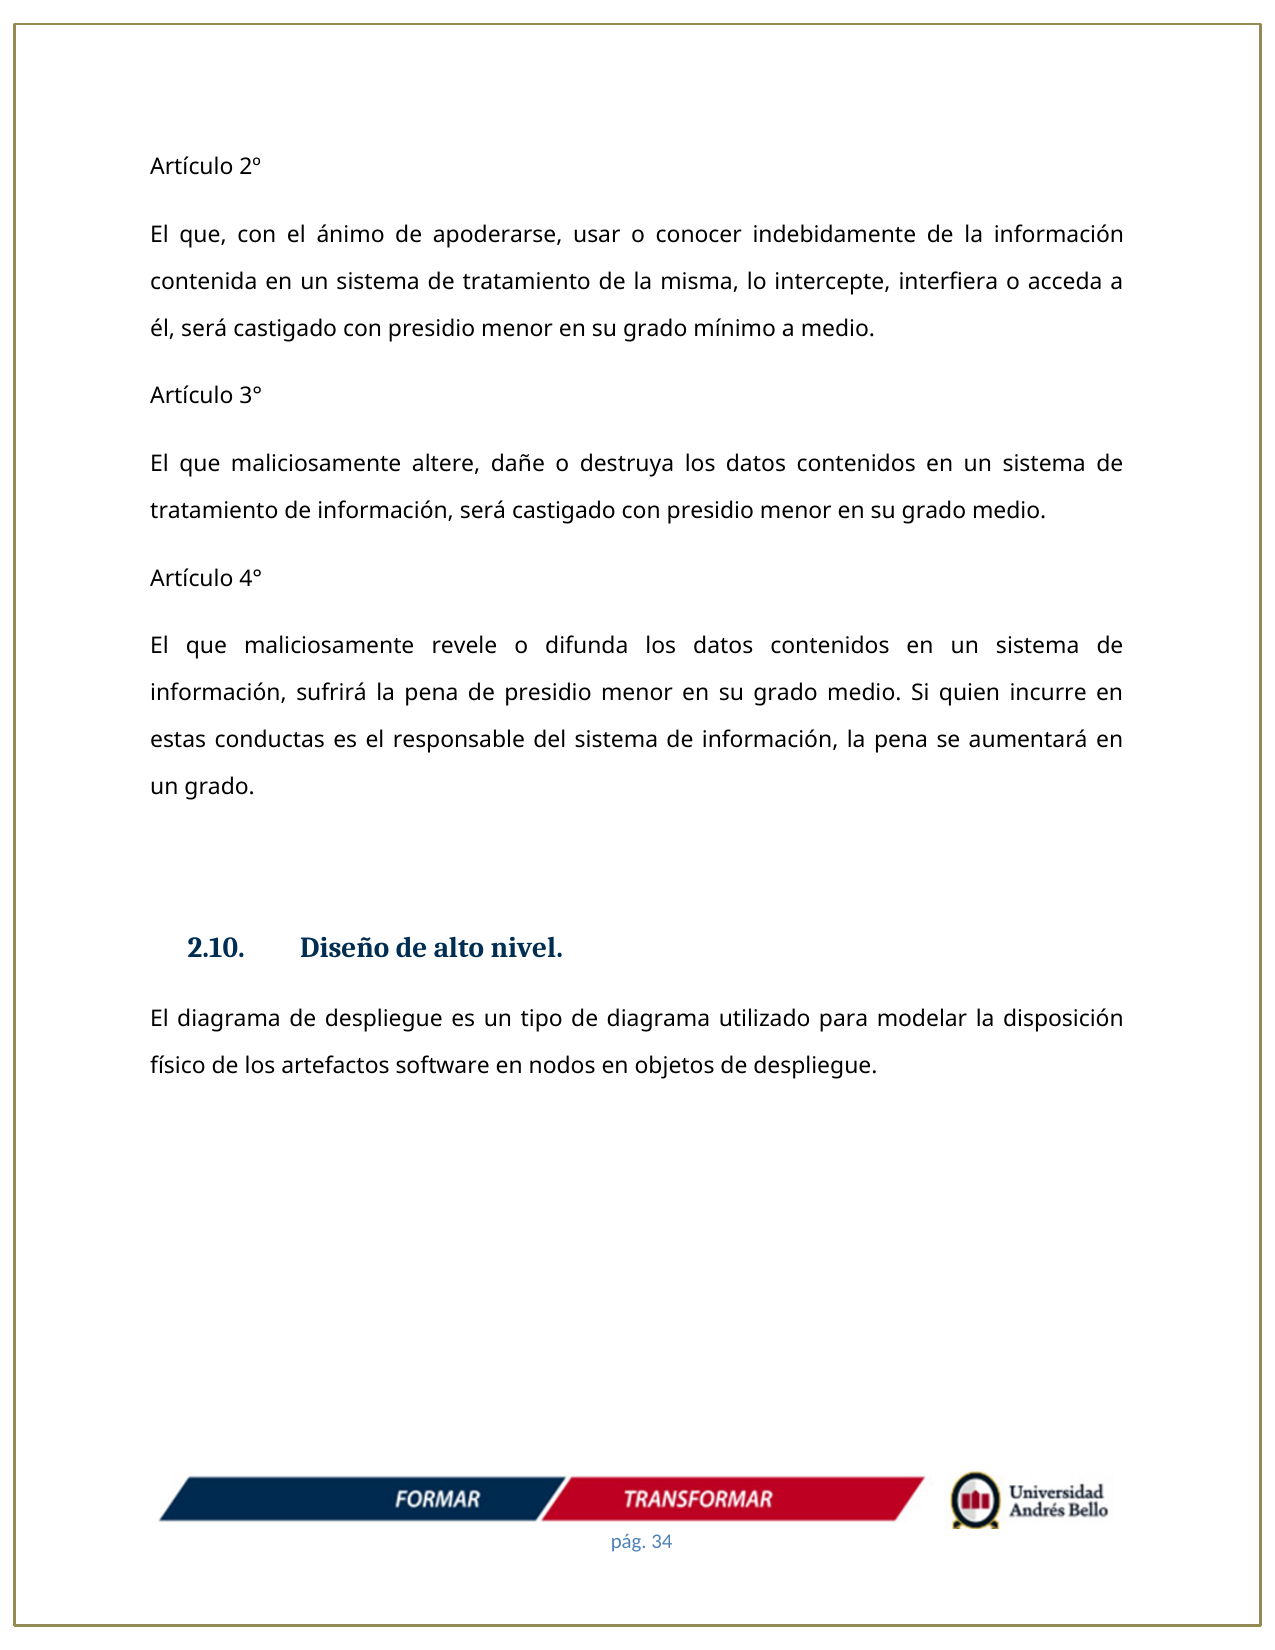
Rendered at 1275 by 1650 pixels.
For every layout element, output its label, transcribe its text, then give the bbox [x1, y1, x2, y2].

text Artículo 3° [150, 379, 1125, 410]
text Artículo 2º [150, 150, 1125, 181]
text El diagrama de despliegue es un tipo de diagrama utilizado para modelar la disposición físico de los artefactos software en nodos en objetos de despliegue. [150, 1002, 1125, 1081]
text Artículo 4° [150, 561, 1125, 593]
text El que, con el ánimo de apoderarse, usar o conocer indebidamente de la información contenida en un sistema de tratamiento de la misma, lo intercepte, interfiera o acceda a él, será castigado con presidio menor en su grado mínimo a medio. [150, 218, 1125, 343]
picture [157, 1468, 1133, 1529]
text El que maliciosamente revele o difunda los datos contenidos en un sistema de información, sufrirá la pena de presidio menor en su grado medio. Si quien incurre en estas conductas es el responsable del sistema de información, la pena se aumentará en un grado. [150, 629, 1125, 801]
text El que maliciosamente altere, dañe o destruya los datos contenidos en un sistema de tratamiento de información, será castigado con presidio menor en su grado medio. [150, 447, 1125, 525]
subtitle Diseño de alto nivel. [187, 931, 1125, 965]
